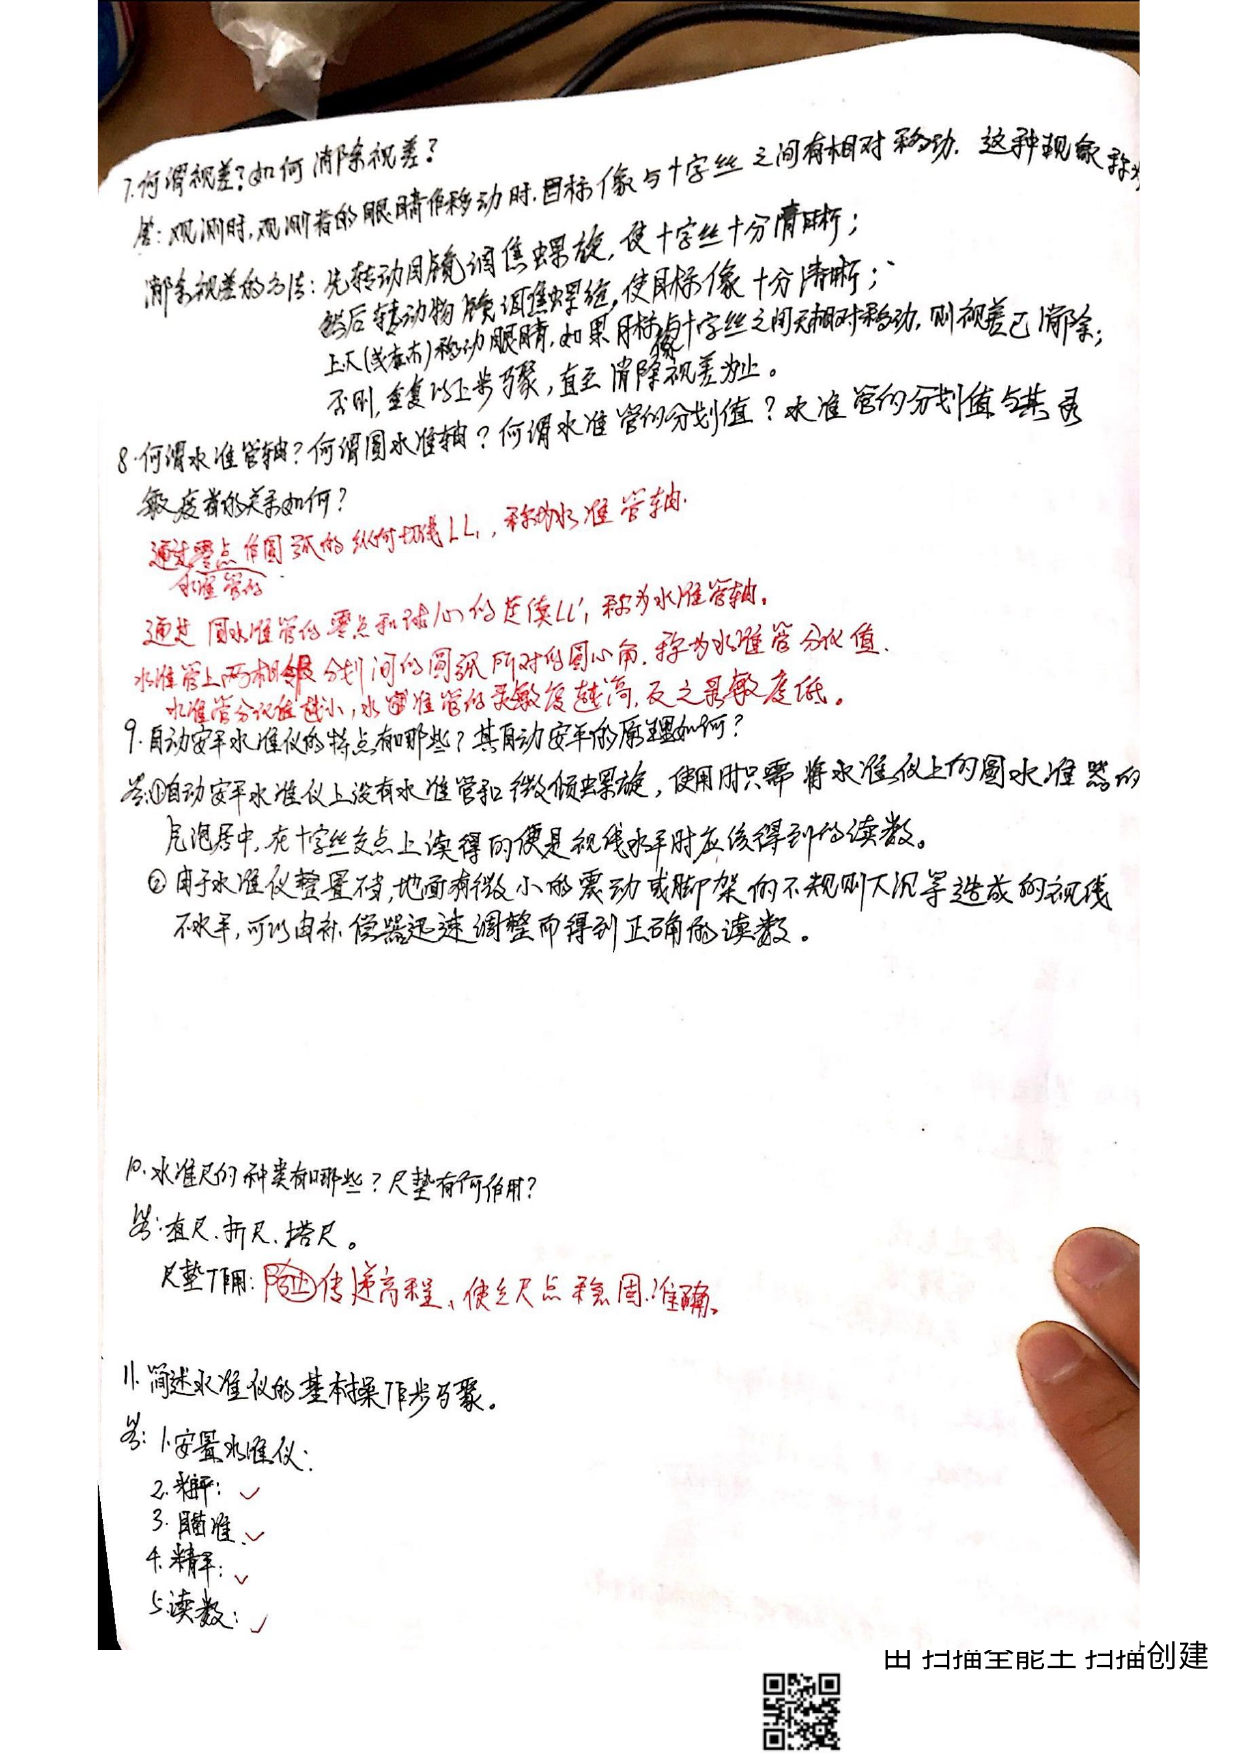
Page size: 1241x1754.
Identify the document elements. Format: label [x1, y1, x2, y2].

picture [97, 0, 1140, 1650]
picture [760, 1670, 844, 1754]
